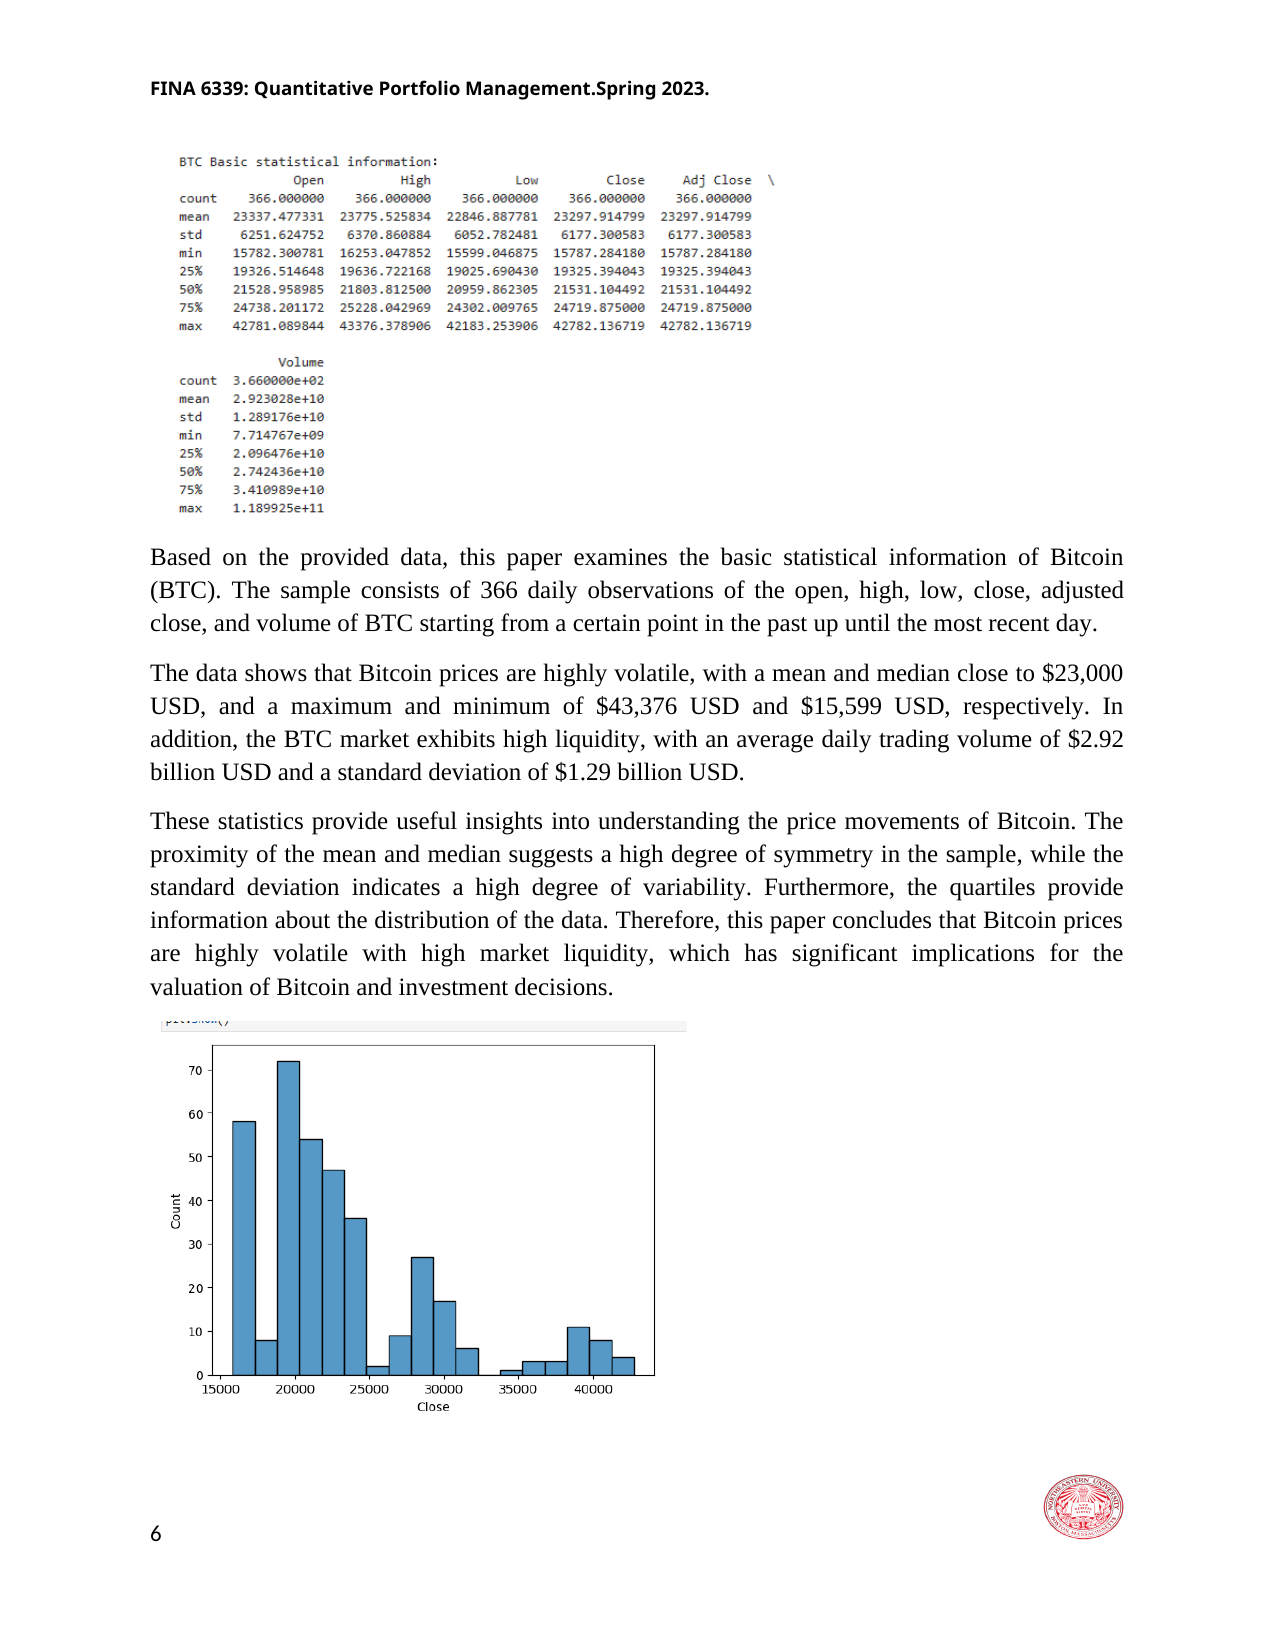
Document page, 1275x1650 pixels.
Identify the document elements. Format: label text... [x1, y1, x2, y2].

text The data shows that Bitcoin prices are highly volatile, with a mean and median close to $23,000 USD, and a maximum and minimum of $43,376 USD and $15,599 USD, respectively. In addition, the BTC market exhibits high liquidity, with an average daily trading volume of $2.92 billion USD and a standard deviation of $1.29 billion USD. [150, 658, 1125, 786]
text These statistics provide useful insights into understanding the price movements of Bitcoin. The proximity of the mean and median suggests a high degree of symmetry in the sample, while the standard deviation indicates a high degree of variability. Furthermore, the quartiles provide information about the distribution of the data. Therefore, this paper concludes that Bitcoin prices are highly volatile with high market liquidity, which has significant implications for the valuation of Bitcoin and investment decisions. [150, 806, 1125, 1000]
picture [150, 1021, 687, 1427]
text Based on the provided data, this paper examines the basic statistical information of Bitcoin (BTC). The sample consists of 366 daily observations of the open, high, low, close, adjusted close, and volume of BTC starting from a certain point in the past up until the most recent day. [150, 542, 1125, 637]
picture [150, 150, 825, 522]
picture [1041, 1472, 1125, 1542]
